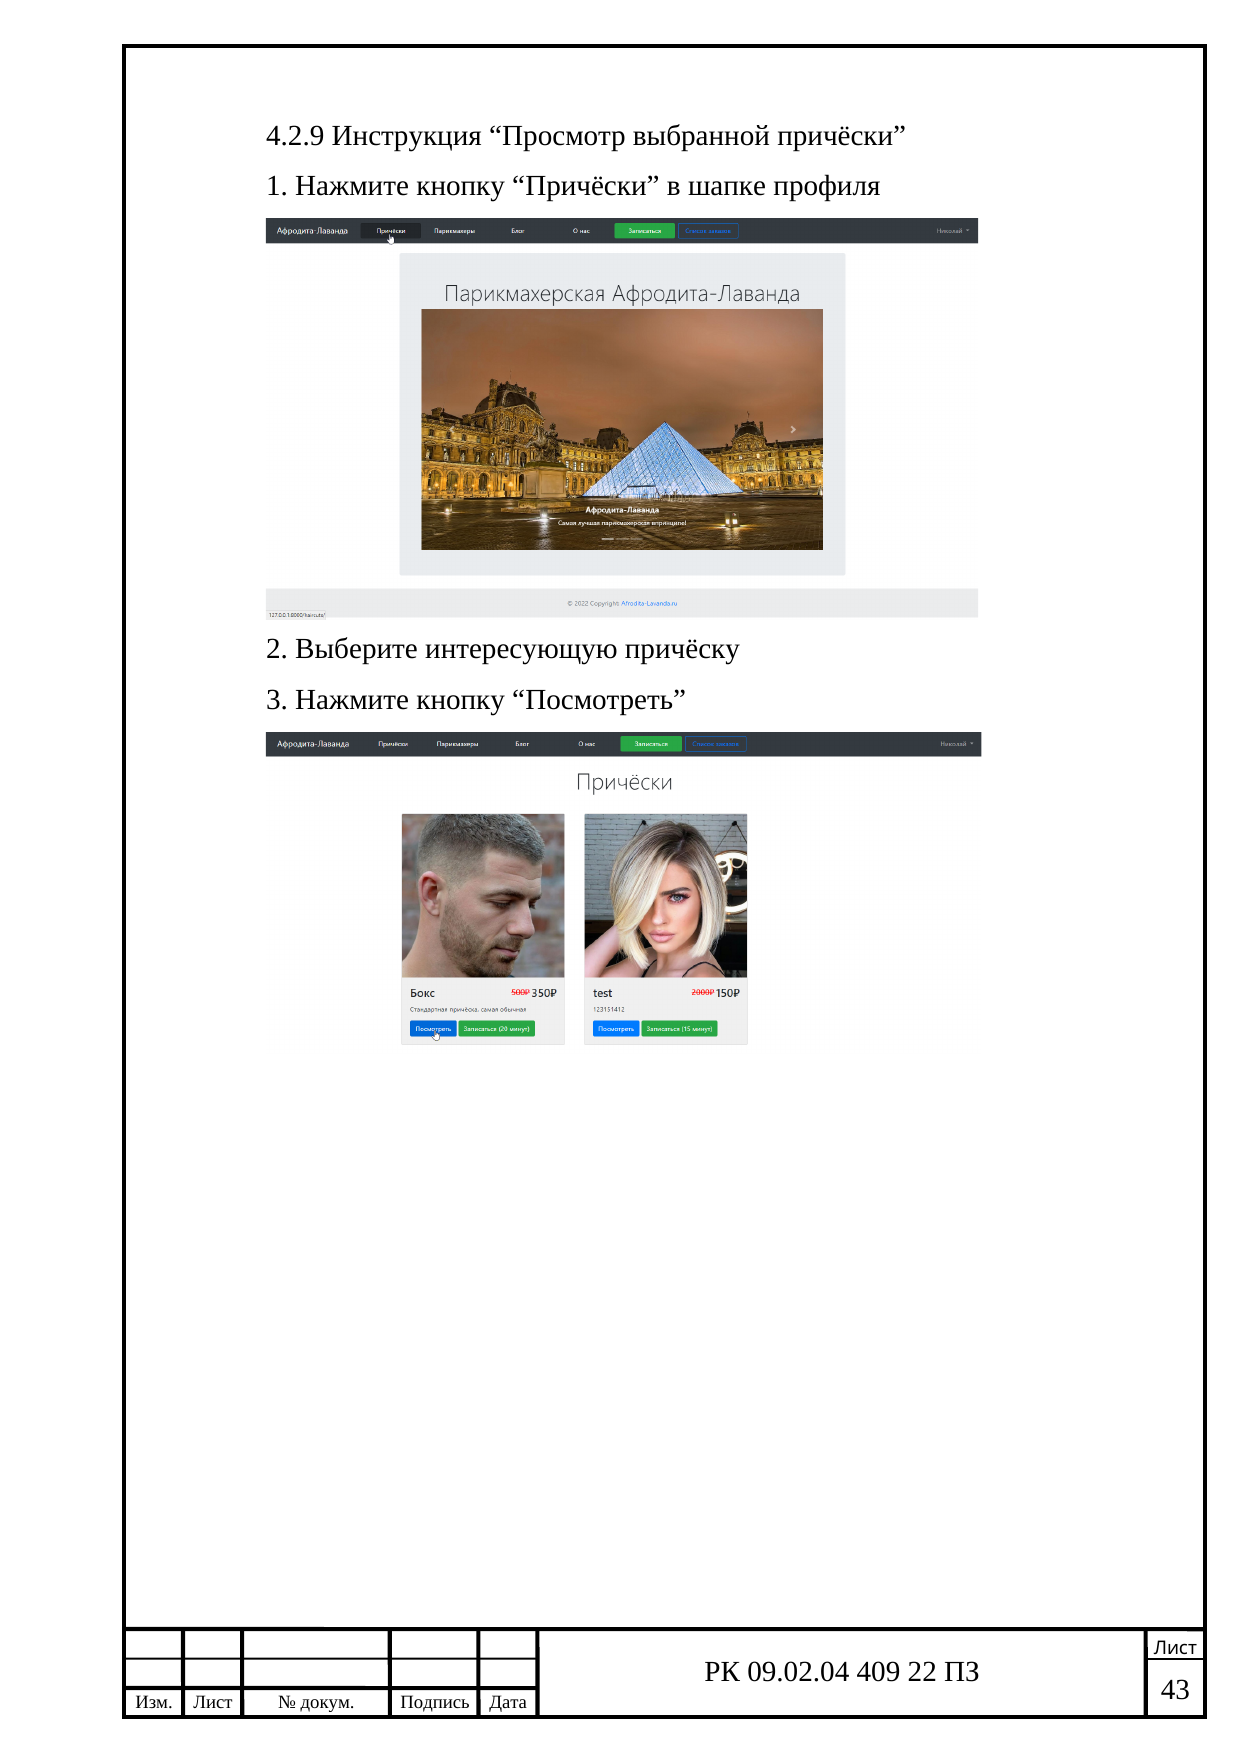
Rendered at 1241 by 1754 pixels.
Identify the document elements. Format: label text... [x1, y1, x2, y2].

picture [265, 732, 982, 1054]
text 2. Выберите интересующую причёску [177, 631, 1152, 665]
text 3. Нажмите кнопку “Посмотреть” [177, 682, 1152, 715]
text 4.2.9 Инструкция “Просмотр выбранной причёски” [177, 118, 1152, 152]
picture [265, 218, 979, 620]
text 1. Нажмите кнопку “Причёски” в шапке профиля [177, 168, 1152, 202]
